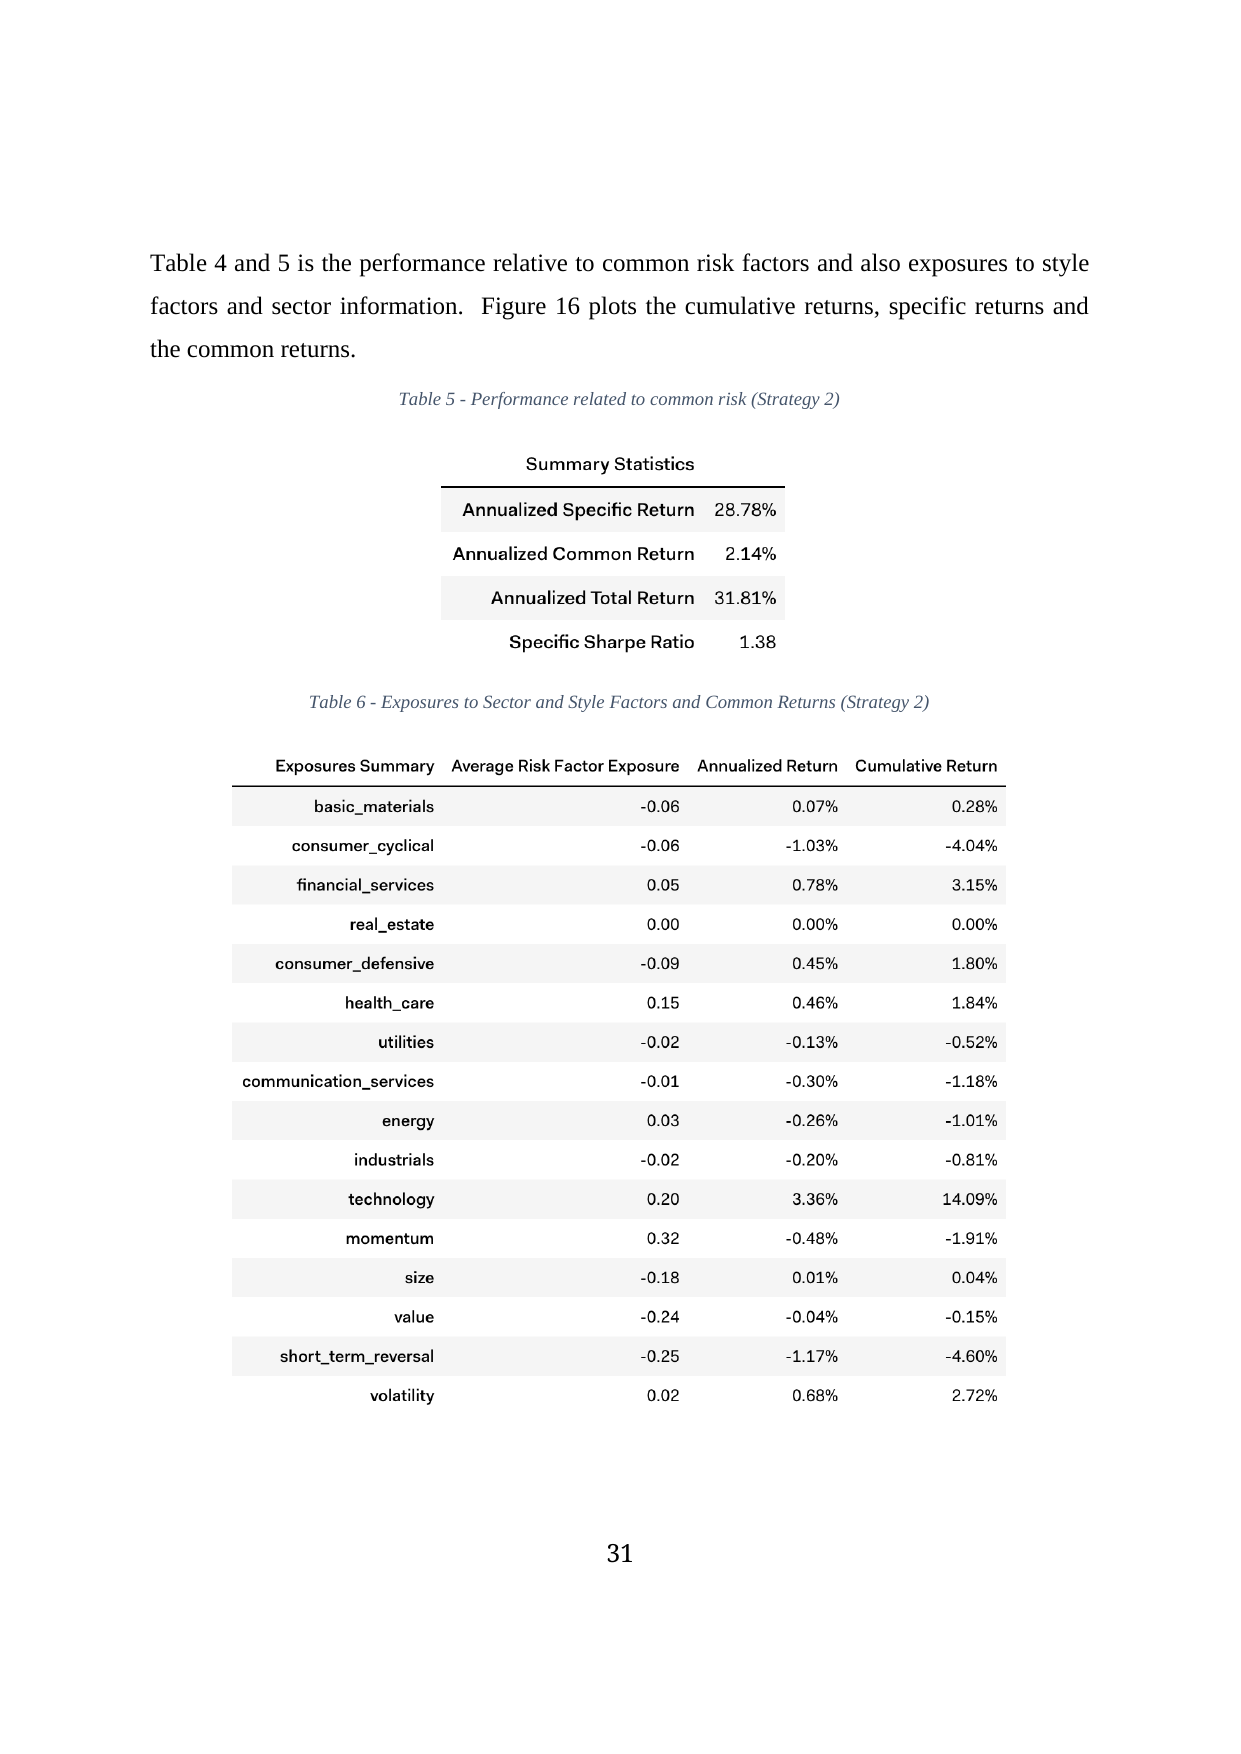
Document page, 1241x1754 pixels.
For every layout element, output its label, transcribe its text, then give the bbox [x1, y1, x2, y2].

picture [222, 743, 1018, 1433]
text Table 4 and 5 is the performance relative to common risk factors and also exposures to style factors and sector information. Figure 16 plots the cumulative returns, specific returns and the common returns. [150, 248, 1090, 363]
picture [433, 440, 807, 681]
text Table 6 - Exposures to Sector and Style Factors and Common Returns (Strategy 2) [150, 691, 1090, 713]
text Table 5 - Performance related to common risk (Strategy 2) [150, 388, 1090, 409]
